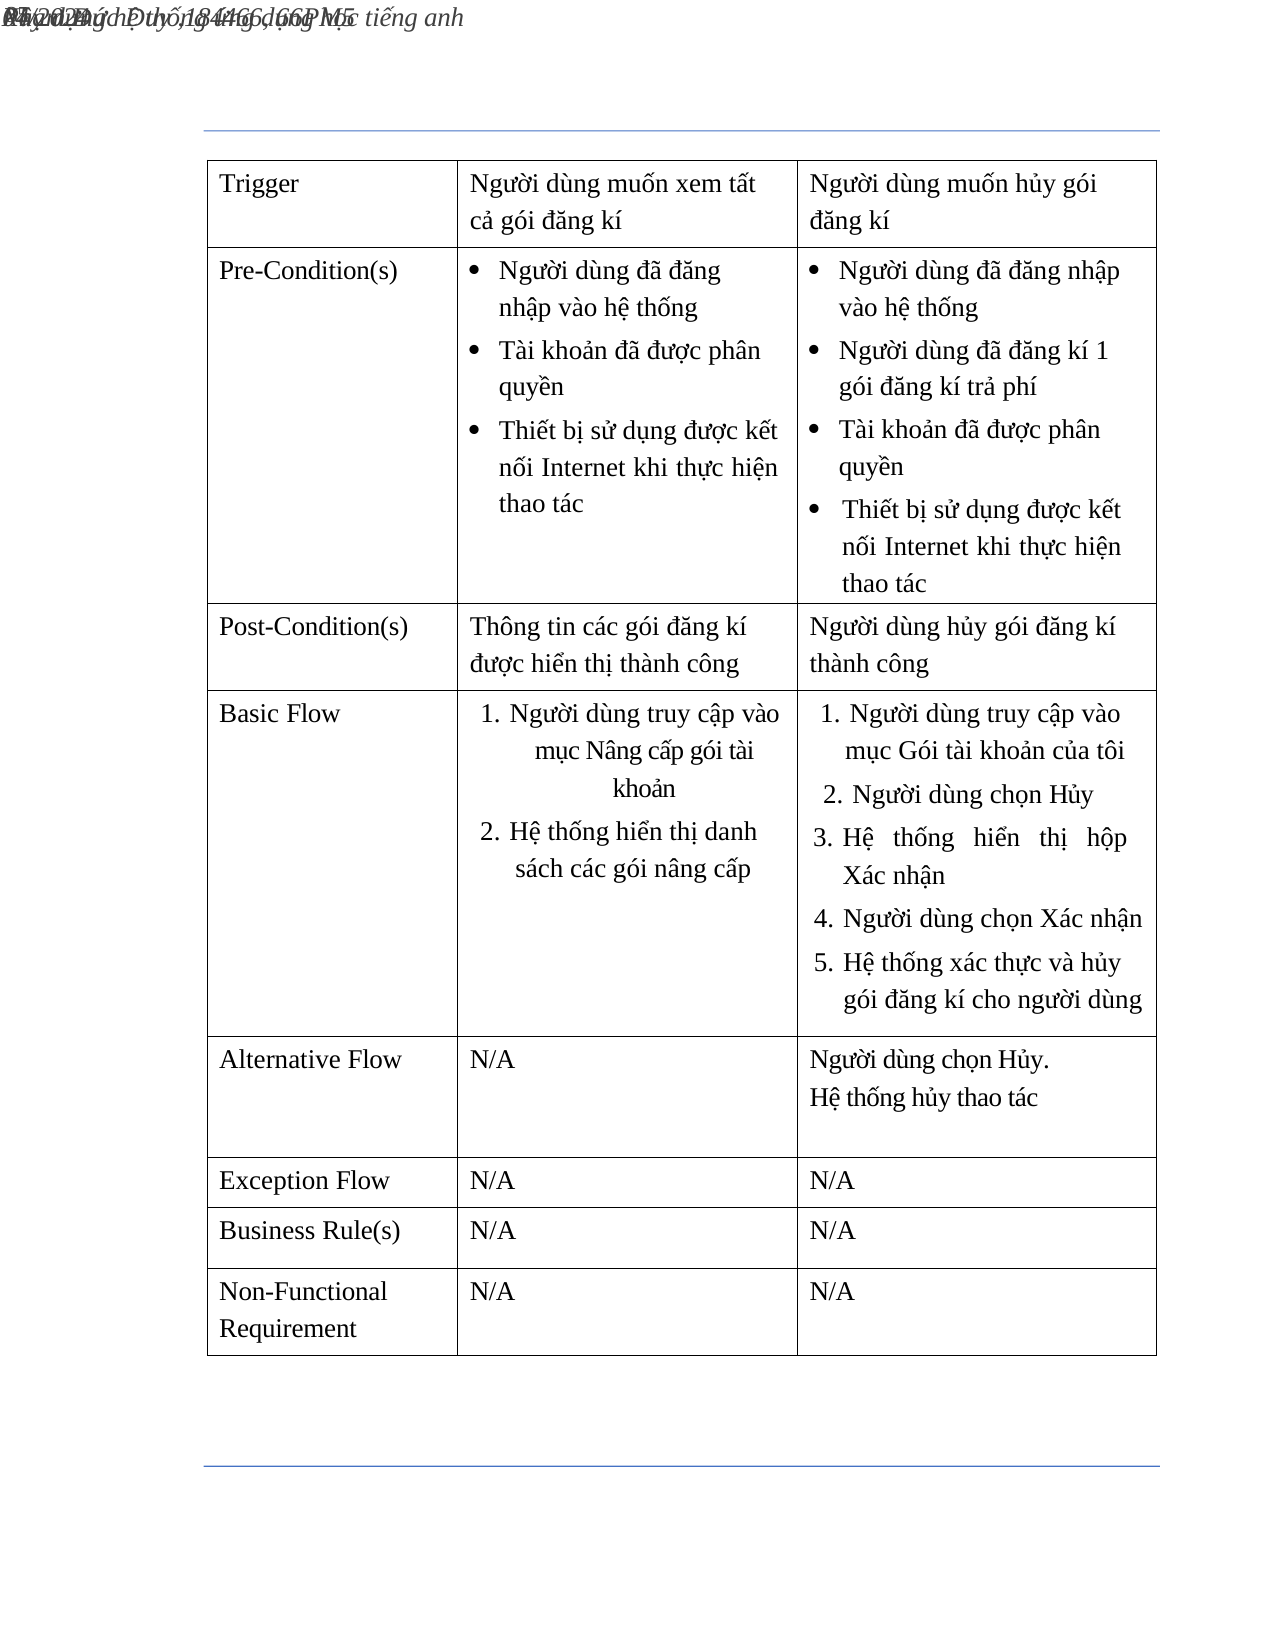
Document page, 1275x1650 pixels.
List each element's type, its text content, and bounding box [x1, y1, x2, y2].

table_cell Người dùng truy cập vào mục Nâng cấp gói tài khoản Hệ thống hiển thị danh sách các gói nâng cấp [458, 691, 797, 1036]
table_cell Người dùng đã đăng nhập vào hệ thống Tài khoản đã được phân quyền Thiết bị sử dụng được kết nối Internet khi thực hiện thao tác [458, 248, 797, 603]
table_cell Post-Condition(s) [208, 604, 457, 690]
table_cell Basic Flow [208, 691, 457, 1036]
table_cell N/A [458, 1158, 797, 1207]
table_header Trigger [208, 161, 457, 247]
table_cell Người dùng đã đăng nhập vào hệ thống Người dùng đã đăng kí 1 gói đăng kí trả phí Tài khoản đã được phân quyền Thiết bị sử dụng được kết nối Internet khi thực hiện thao tác [798, 248, 1156, 603]
table_cell N/A [798, 1158, 1156, 1207]
table_cell Thông tin các gói đăng kí được hiển thị thành công [458, 604, 797, 690]
table_cell Người dùng hủy gói đăng kí thành công [798, 604, 1156, 690]
table_cell Exception Flow [208, 1158, 457, 1207]
table_cell N/A [798, 1208, 1156, 1267]
table_header Người dùng muốn hủy gói đăng kí [798, 161, 1156, 247]
table_cell Business Rule(s) [208, 1208, 457, 1267]
table_cell Người dùng truy cập vào mục Gói tài khoản của tôi Người dùng chọn Hủy Hệ thống hiển thị hộp Xác nhận Người dùng chọn Xác nhận Hệ thống xác thực và hủy gói đăng kí cho người dùng [798, 691, 1156, 1036]
table_cell N/A [458, 1269, 797, 1355]
table_cell Non-Functional Requirement [208, 1269, 457, 1355]
table_cell N/A [458, 1037, 797, 1157]
table_cell N/A [458, 1208, 797, 1267]
table_cell Pre-Condition(s) [208, 248, 457, 603]
table_header Người dùng muốn xem tất cả gói đăng kí [458, 161, 797, 247]
table_cell Người dùng chọn Hủy. Hệ thống hủy thao tác [798, 1037, 1156, 1157]
table_cell N/A [798, 1269, 1156, 1355]
table_cell Alternative Flow [208, 1037, 457, 1157]
